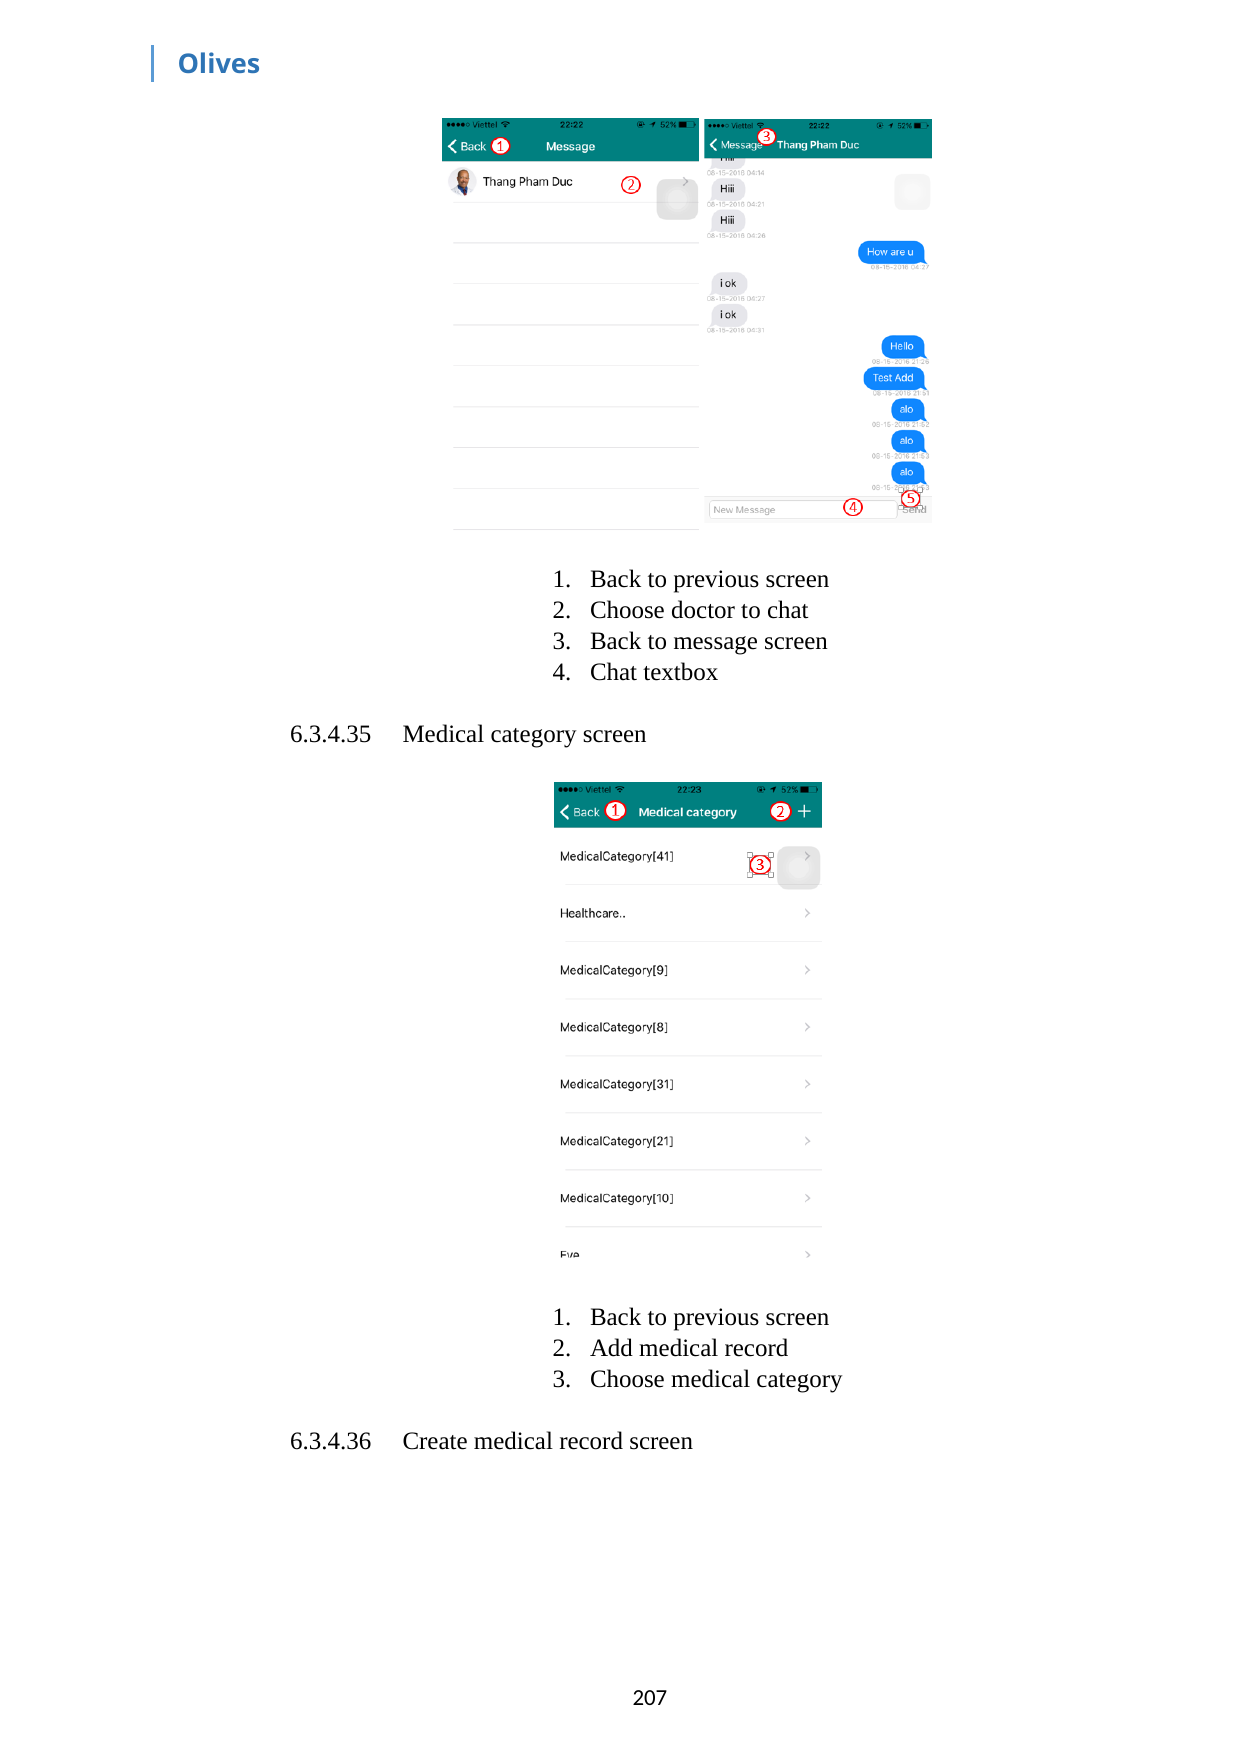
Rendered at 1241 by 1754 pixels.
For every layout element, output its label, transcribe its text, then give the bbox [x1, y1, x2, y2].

list Add medical record [552, 1333, 1122, 1362]
list Chat textbox [552, 657, 1122, 686]
picture [441, 118, 933, 531]
list Choose doctor to chat [552, 595, 1122, 624]
list Back to previous screen [552, 564, 1122, 593]
list Medical category screen [290, 719, 1122, 748]
list Back to previous screen [552, 1302, 1122, 1331]
list Back to message screen [552, 626, 1122, 655]
picture [551, 781, 823, 1269]
list Choose medical category [552, 1364, 1122, 1393]
list Create medical record screen [290, 1426, 1122, 1455]
